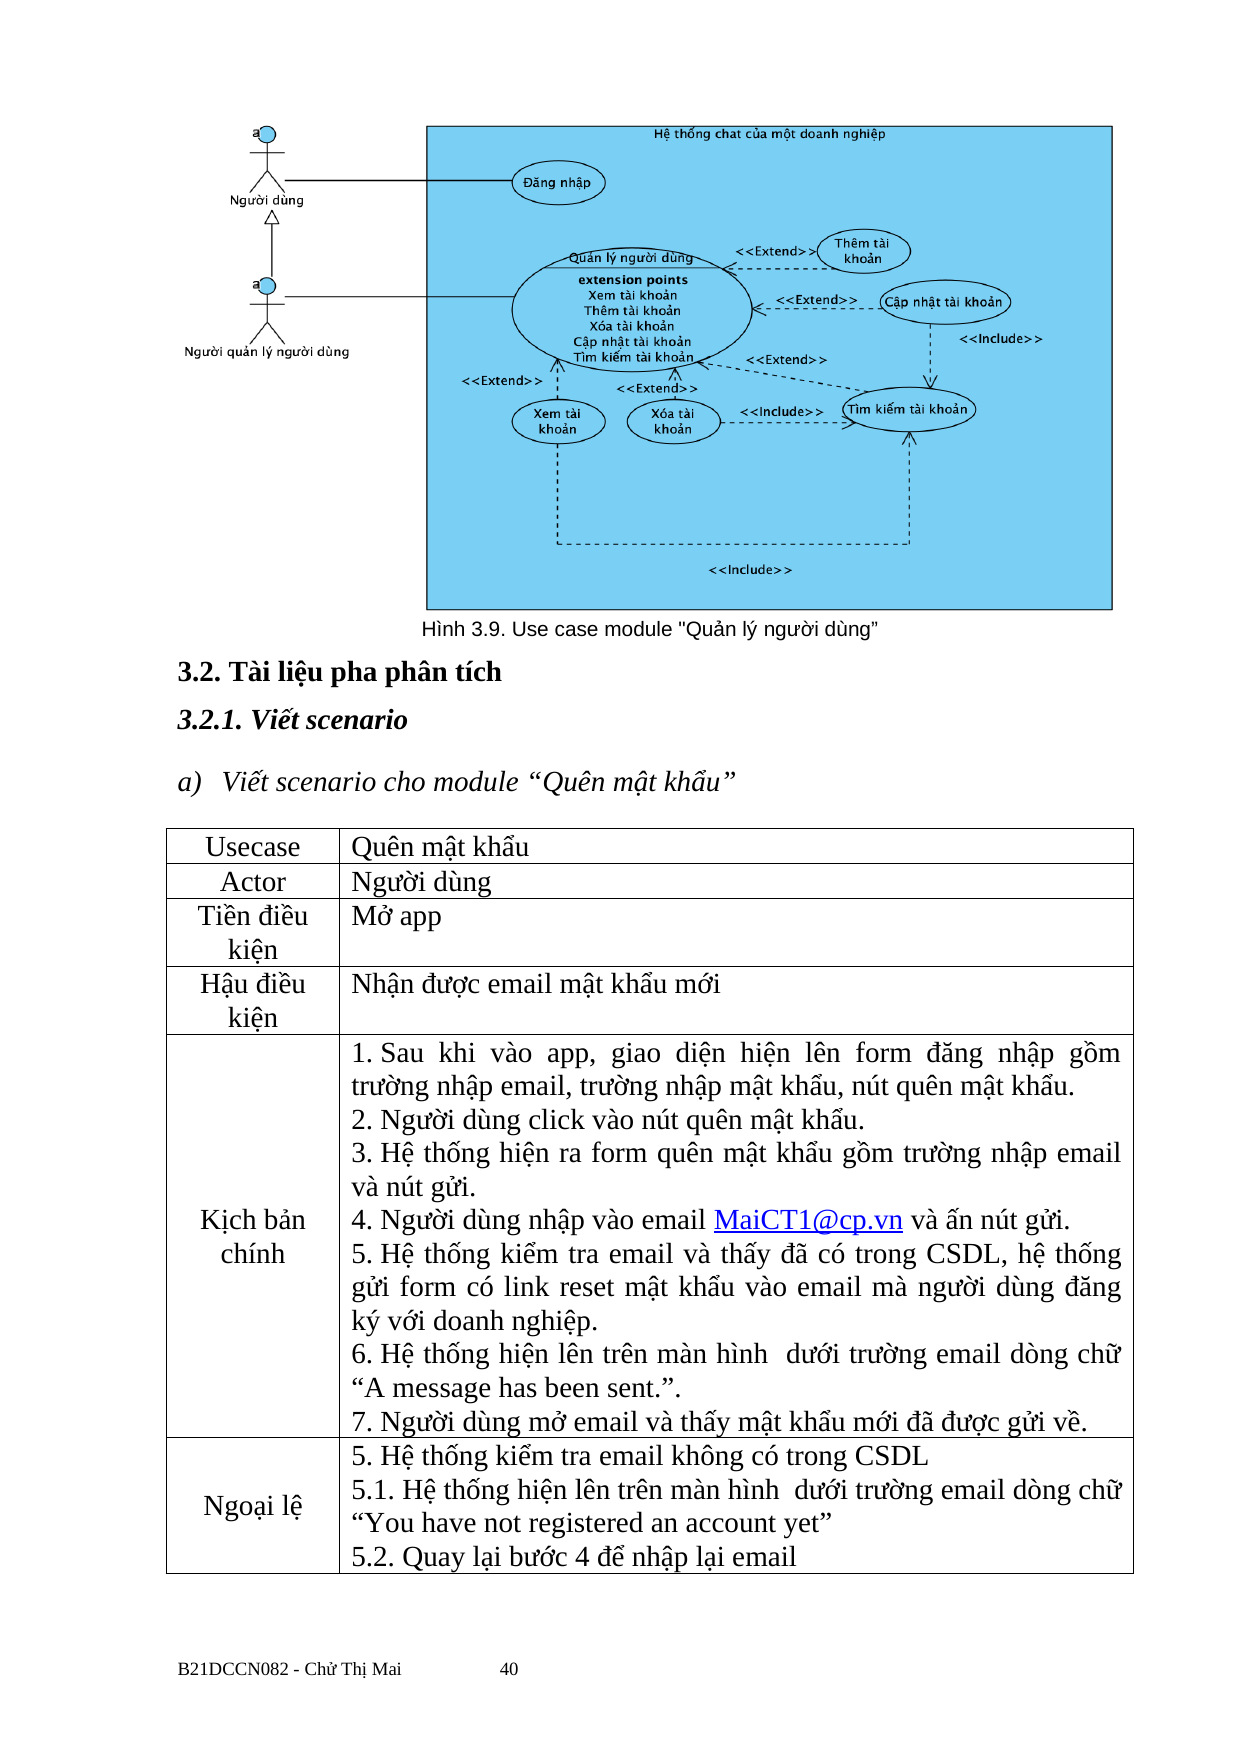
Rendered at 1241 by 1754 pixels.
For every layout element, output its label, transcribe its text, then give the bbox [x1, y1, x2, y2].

table_cell Kịch bản chính [167, 1035, 339, 1437]
table_header Quên mật khẩu [340, 829, 1133, 863]
table_cell Nhận được email mật khẩu mới [340, 967, 1133, 1034]
subtitle 3.2.1. Viết scenario [177, 702, 1122, 735]
table_cell Ngoại lệ [167, 1438, 339, 1572]
table_cell Tiền điều kiện [167, 899, 339, 966]
table_cell Sau khi vào app, giao diện hiện lên form đăng nhập gồm trường nhập email, trường nhập mật khẩu, nút quên mật khẩu. Người dùng click vào nút quên mật khẩu. Hệ thống hiện ra form quên mật khẩu gồm trường nhập email và nút gửi. Người dùng nhập vào email MaiCT1@cp.vn và ấn nút gửi. Hệ thống kiểm tra email và thấy đã có trong CSDL, hệ thống gửi form có link reset mật khẩu vào email mà người dùng đăng ký với doanh nghiệp. Hệ thống hiện lên trên màn hình dưới trường email dòng chữ “A message has been sent.”. Người dùng mở email và thấy mật khẩu mới đã được gửi về. [340, 1035, 1133, 1437]
subtitle Viết scenario cho module “Quên mật khẩu” [177, 764, 1122, 798]
table_cell Mở app [340, 899, 1133, 966]
text Hình 3.9. Use case module "Quản lý người dùng” [177, 618, 1122, 641]
table_cell Người dùng [340, 864, 1133, 897]
table_header Usecase [167, 829, 339, 863]
table_cell Hậu điều kiện [167, 967, 339, 1034]
subtitle 3.2. Tài liệu pha phân tích [177, 654, 1122, 687]
table_cell Hệ thống kiểm tra email không có trong CSDL Hệ thống hiện lên trên màn hình dưới trường email dòng chữ “You have not registered an account yet” Quay lại bước 4 để nhập lại email [340, 1438, 1133, 1572]
picture [177, 118, 1122, 618]
table_cell Actor [167, 864, 339, 897]
